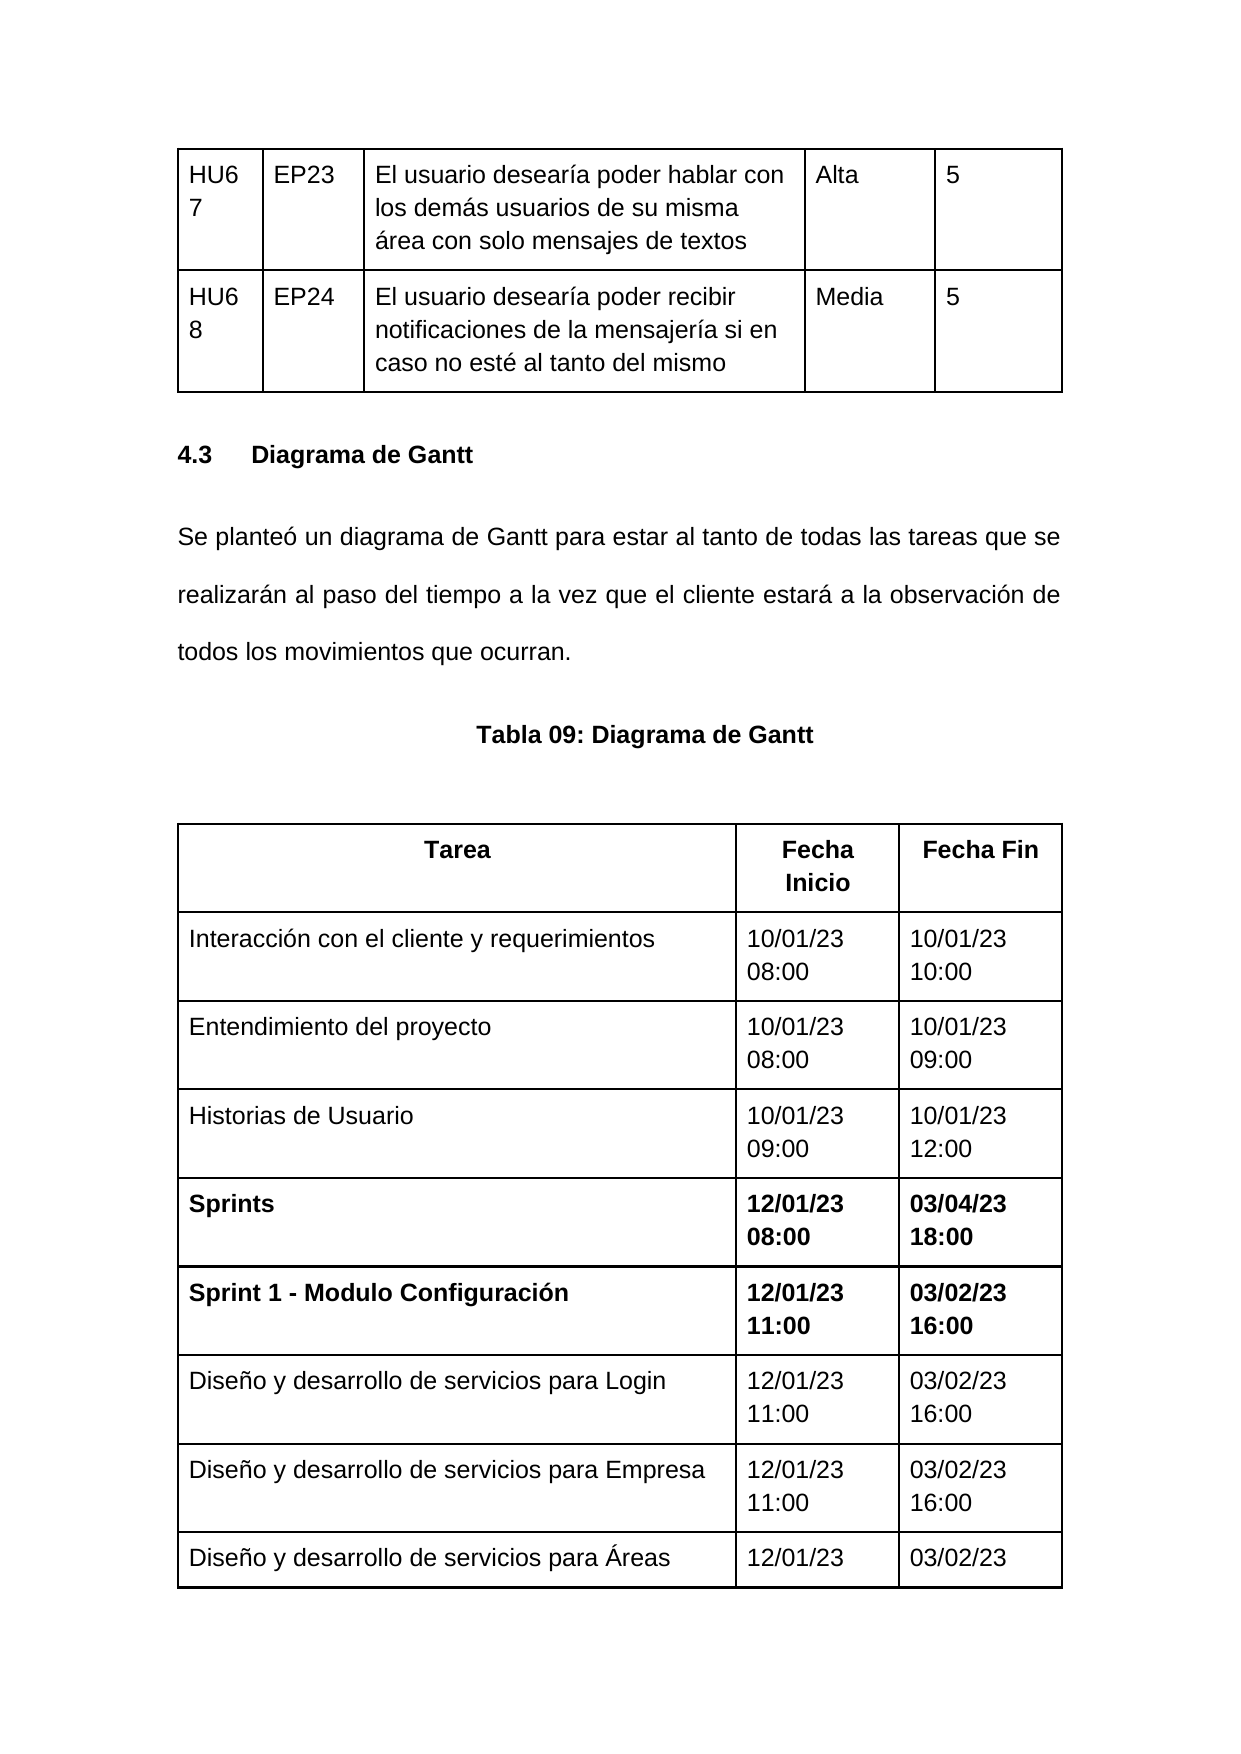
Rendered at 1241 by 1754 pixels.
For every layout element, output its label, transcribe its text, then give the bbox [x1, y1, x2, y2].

table_cell 12/01/23 11:00 [737, 1268, 898, 1354]
table_header Fecha Fin [900, 825, 1061, 911]
table_cell 03/02/23 16:00 [900, 1533, 1061, 1586]
table_cell 03/02/23 16:00 [900, 1356, 1061, 1442]
table_cell Diseño y desarrollo de servicios para Login [179, 1356, 735, 1442]
table_cell HU67 [179, 150, 262, 269]
table_cell 03/04/23 18:00 [900, 1179, 1061, 1265]
table_cell El usuario desearía poder recibir notificaciones de la mensajería si en caso no esté al tanto del mismo [365, 271, 804, 391]
table_cell Entendimiento del proyecto [179, 1002, 735, 1088]
table_cell Alta [806, 150, 934, 269]
subtitle 4.3 Diagrama de Gantt [177, 440, 1063, 468]
table_cell 12/01/23 11:00 [737, 1356, 898, 1442]
table_cell 12/01/23 08:00 [737, 1179, 898, 1265]
table_cell El usuario desearía poder hablar con los demás usuarios de su misma área con solo mensajes de textos [365, 150, 804, 269]
table_cell Interacción con el cliente y requerimientos [179, 913, 735, 1000]
table_cell 10/01/23 10:00 [900, 913, 1061, 1000]
table_cell Sprints [179, 1179, 735, 1265]
table_cell 03/02/23 16:00 [900, 1445, 1061, 1531]
text Se planteó un diagrama de Gantt para estar al tanto de todas las tareas que se realizarán al paso del tiempo a la vez que el cliente estará a la observación de todos los movimientos que ocurran. [177, 522, 1063, 666]
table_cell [179, 1533, 735, 1586]
table_cell 10/01/23 08:00 [737, 1002, 898, 1088]
table_cell 03/02/23 16:00 [900, 1268, 1061, 1354]
table_cell 5 [936, 271, 1061, 391]
table_cell Sprint 1 - Modulo Configuración [179, 1268, 735, 1354]
table_cell HU68 [179, 271, 262, 391]
table_cell EP24 [264, 271, 363, 391]
text Tabla 09: Diagrama de Gantt [227, 720, 1063, 748]
table_cell 10/01/23 08:00 [737, 913, 898, 1000]
table_cell 12/01/23 11:00 [737, 1445, 898, 1531]
table_header Tarea [179, 825, 735, 911]
table_cell 10/01/23 12:00 [900, 1090, 1061, 1177]
table_header Fecha Inicio [737, 825, 898, 911]
table_cell Diseño y desarrollo de servicios para Empresa [179, 1445, 735, 1531]
table_cell 5 [936, 150, 1061, 269]
table_cell Historias de Usuario [179, 1090, 735, 1177]
table_cell 10/01/23 09:00 [737, 1090, 898, 1177]
table_cell 12/01/23 11:00 [737, 1533, 898, 1586]
table_cell Media [806, 271, 934, 391]
table_cell EP23 [264, 150, 363, 269]
table_cell 10/01/23 09:00 [900, 1002, 1061, 1088]
